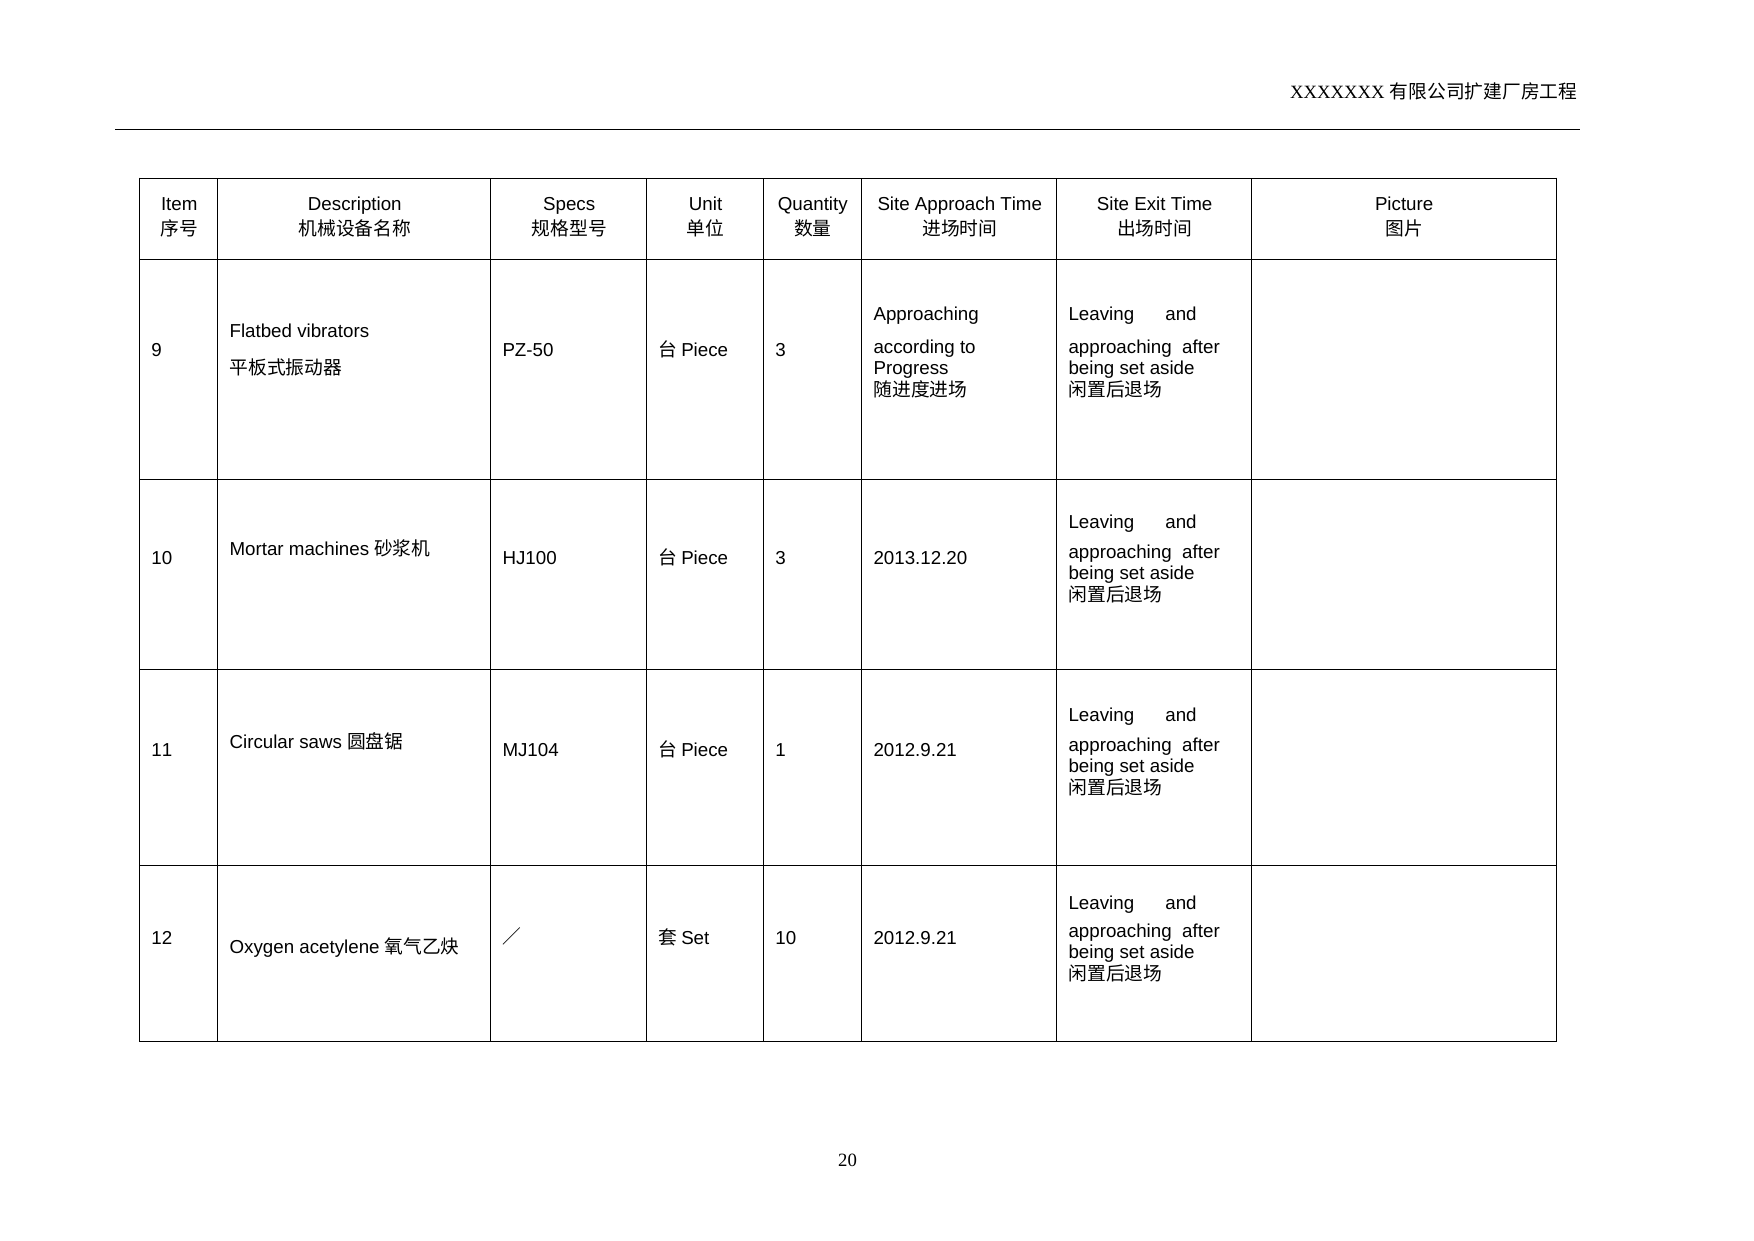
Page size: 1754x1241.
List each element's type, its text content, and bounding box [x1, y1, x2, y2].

text 20 [838, 1149, 1754, 1170]
text XXXXXXX 有限公司扩建厂房工程 [1290, 82, 1754, 103]
